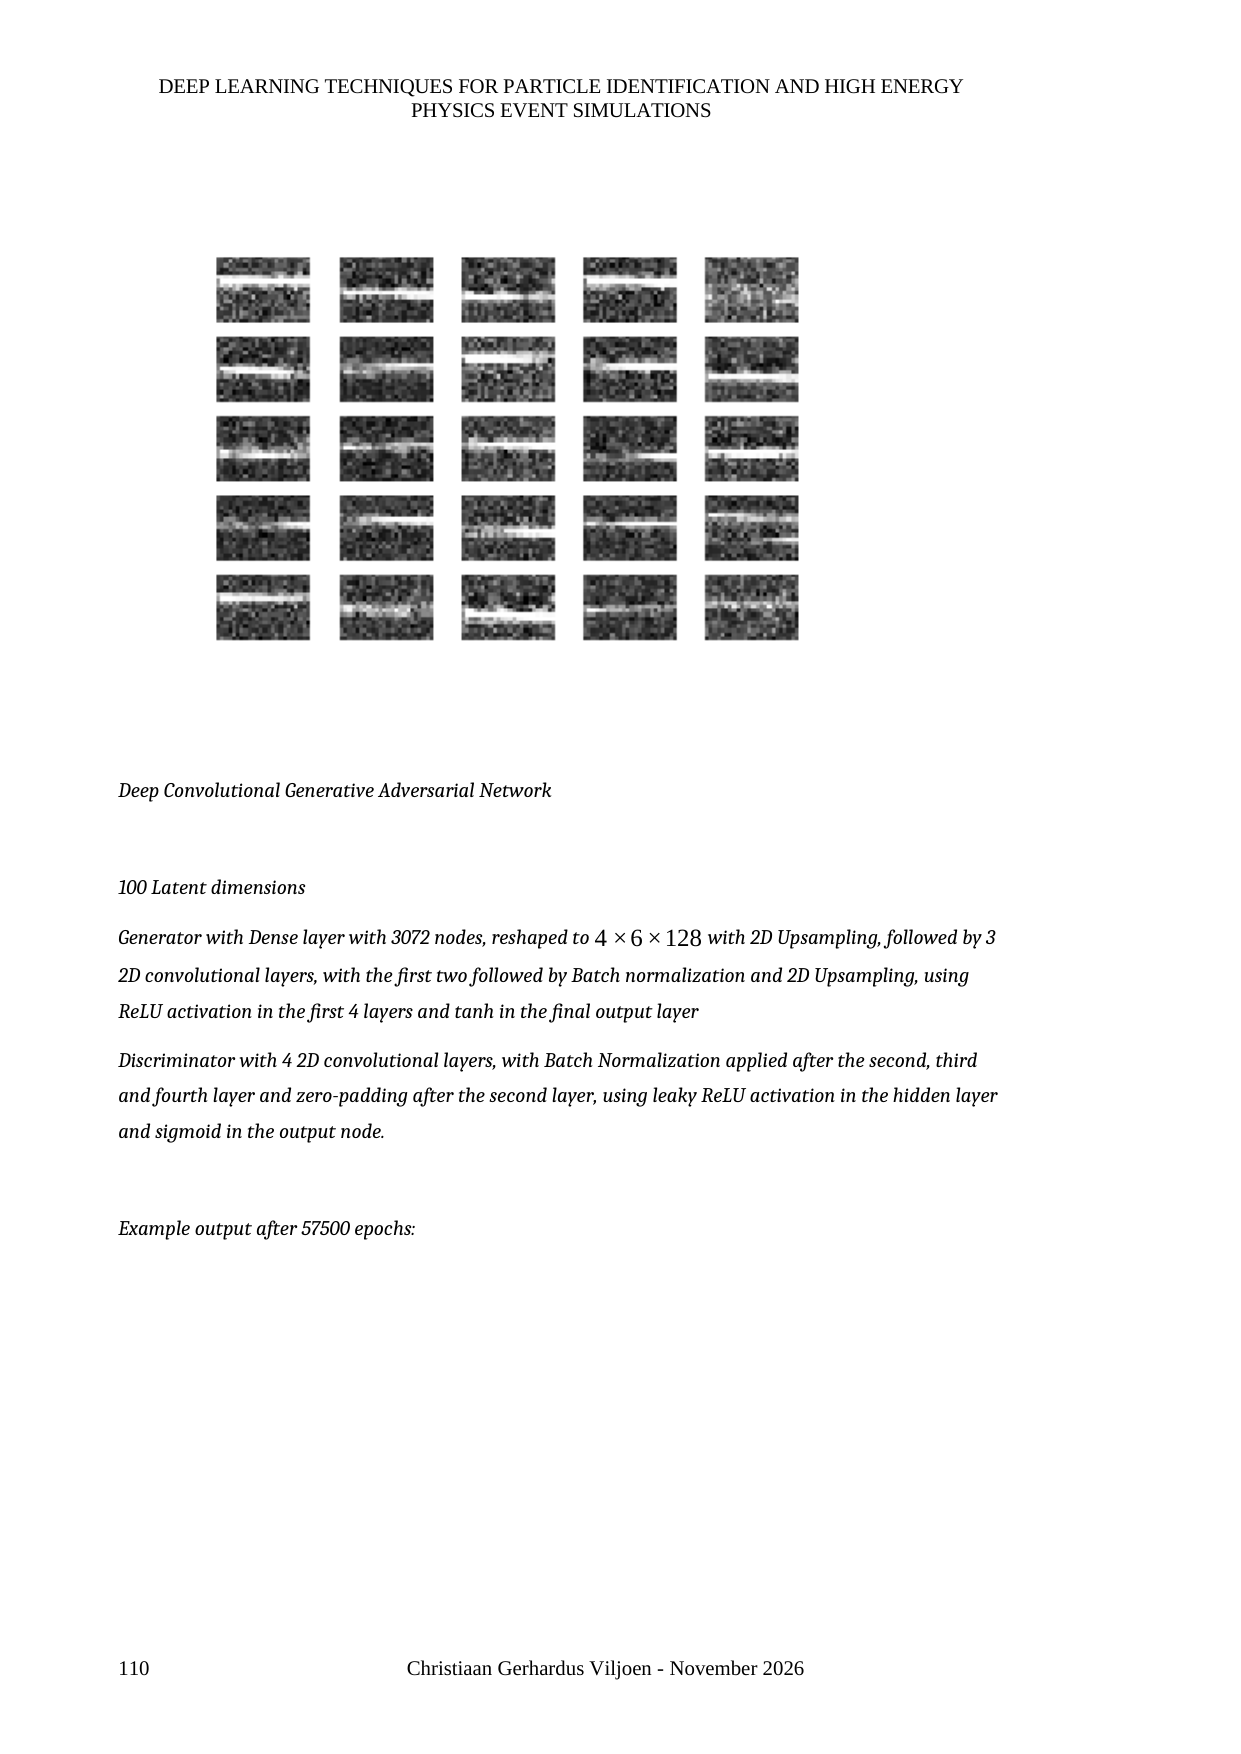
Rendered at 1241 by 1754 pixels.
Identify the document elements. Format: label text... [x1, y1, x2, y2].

picture [118, 196, 880, 704]
text Example output after 57500 epochs: [118, 1217, 1004, 1241]
text Deep Convolutional Generative Adversarial Network [118, 779, 1004, 803]
text Discriminator with 4 2D convolutional layers, with Batch Normalization applied after the second, third and fourth layer and zero-padding after the second layer, using leaky ReLU activation in the hidden layer and sigmoid in the output node. [118, 1048, 1004, 1144]
text 100 Latent dimensions [118, 876, 1004, 900]
text Generator with Dense layer with 3072 nodes, reshaped to with 2D Upsampling, followed by 3 2D convolutional layers, with the first two followed by Batch normalization and 2D Upsampling, using ReLU activation in the first 4 layers and tanh in the final output layer [118, 924, 1004, 1024]
